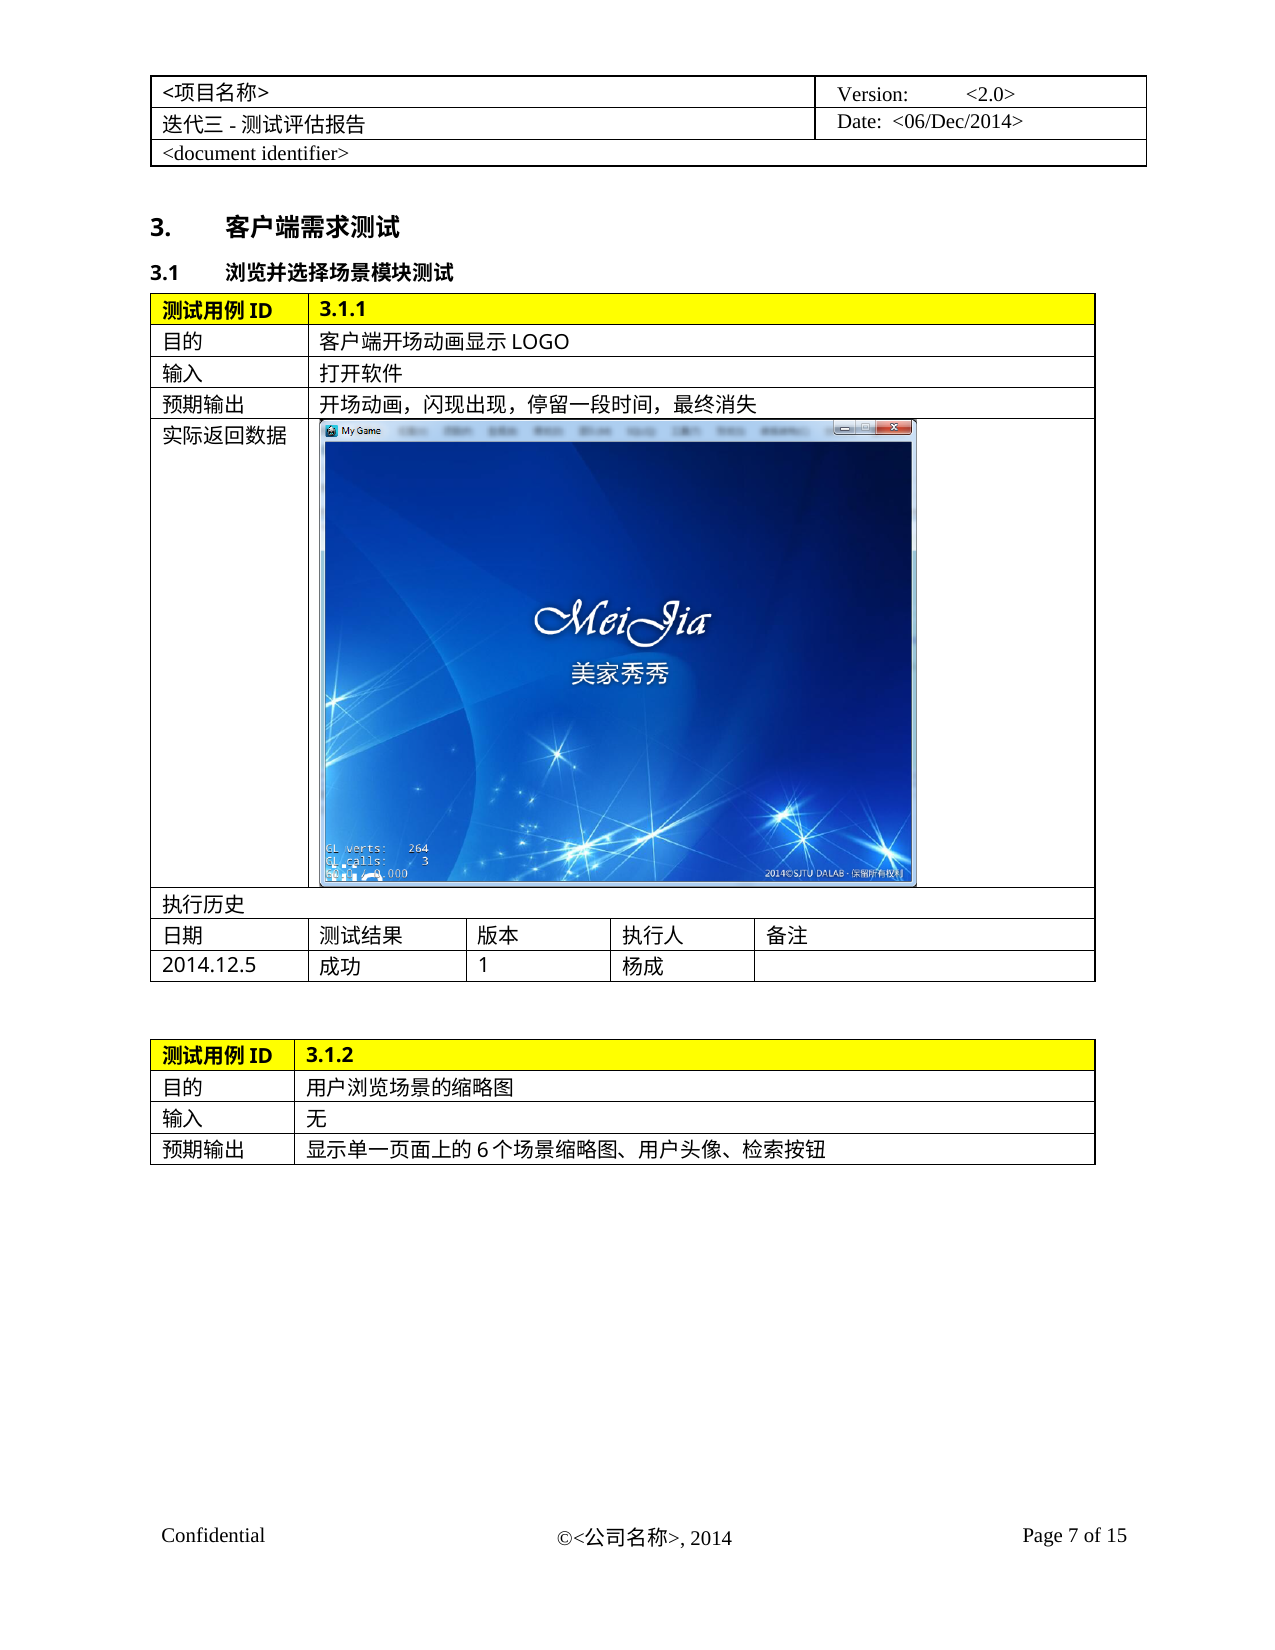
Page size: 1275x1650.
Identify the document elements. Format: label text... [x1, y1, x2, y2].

table_cell 开场动画，闪现出现，停留一段时间，最终消失 [309, 388, 1094, 418]
table_cell 执行人 [611, 919, 754, 949]
table_cell 目的 [151, 1071, 294, 1101]
table_cell 版本 [467, 919, 610, 949]
table_cell [755, 951, 1094, 981]
table_header 测试用例ID [151, 294, 308, 324]
table_cell 输入 [151, 1102, 294, 1132]
subtitle 浏览并选择场景模块测试 [150, 256, 1125, 287]
table_cell 用户浏览场景的缩略图 [295, 1071, 1094, 1101]
table_cell 备注 [755, 919, 1094, 949]
table_cell 杨成 [611, 951, 754, 981]
table_cell 目的 [151, 325, 308, 356]
table_cell 测试结果 [309, 919, 466, 949]
table_cell 预期输出 [151, 388, 308, 418]
table_cell 1 [467, 951, 610, 981]
table_cell 实际返回数据 [151, 419, 308, 887]
table_header 测试用例ID [151, 1040, 294, 1070]
table_cell 显示单一页面上的6个场景缩略图、用户头像、检索按钮 [295, 1134, 1094, 1164]
table_cell 日期 [151, 919, 308, 949]
table_cell 成功 [309, 951, 466, 981]
subtitle 客户端需求测试 [150, 208, 1125, 244]
table_cell 客户端开场动画显示LOGO [309, 325, 1094, 356]
table_cell 输入 [151, 357, 308, 387]
table_header 3.1.1 [309, 294, 1094, 324]
picture [319, 419, 917, 887]
table_cell 2014.12.5 [151, 951, 308, 981]
table_header 3.1.2 [295, 1040, 1094, 1070]
table_cell [309, 419, 319, 887]
table_cell [917, 419, 1094, 887]
table_cell 执行历史 [151, 888, 1094, 918]
table_cell 打开软件 [309, 357, 1094, 387]
table_cell 无 [295, 1102, 1094, 1132]
table_cell 预期输出 [151, 1134, 294, 1164]
